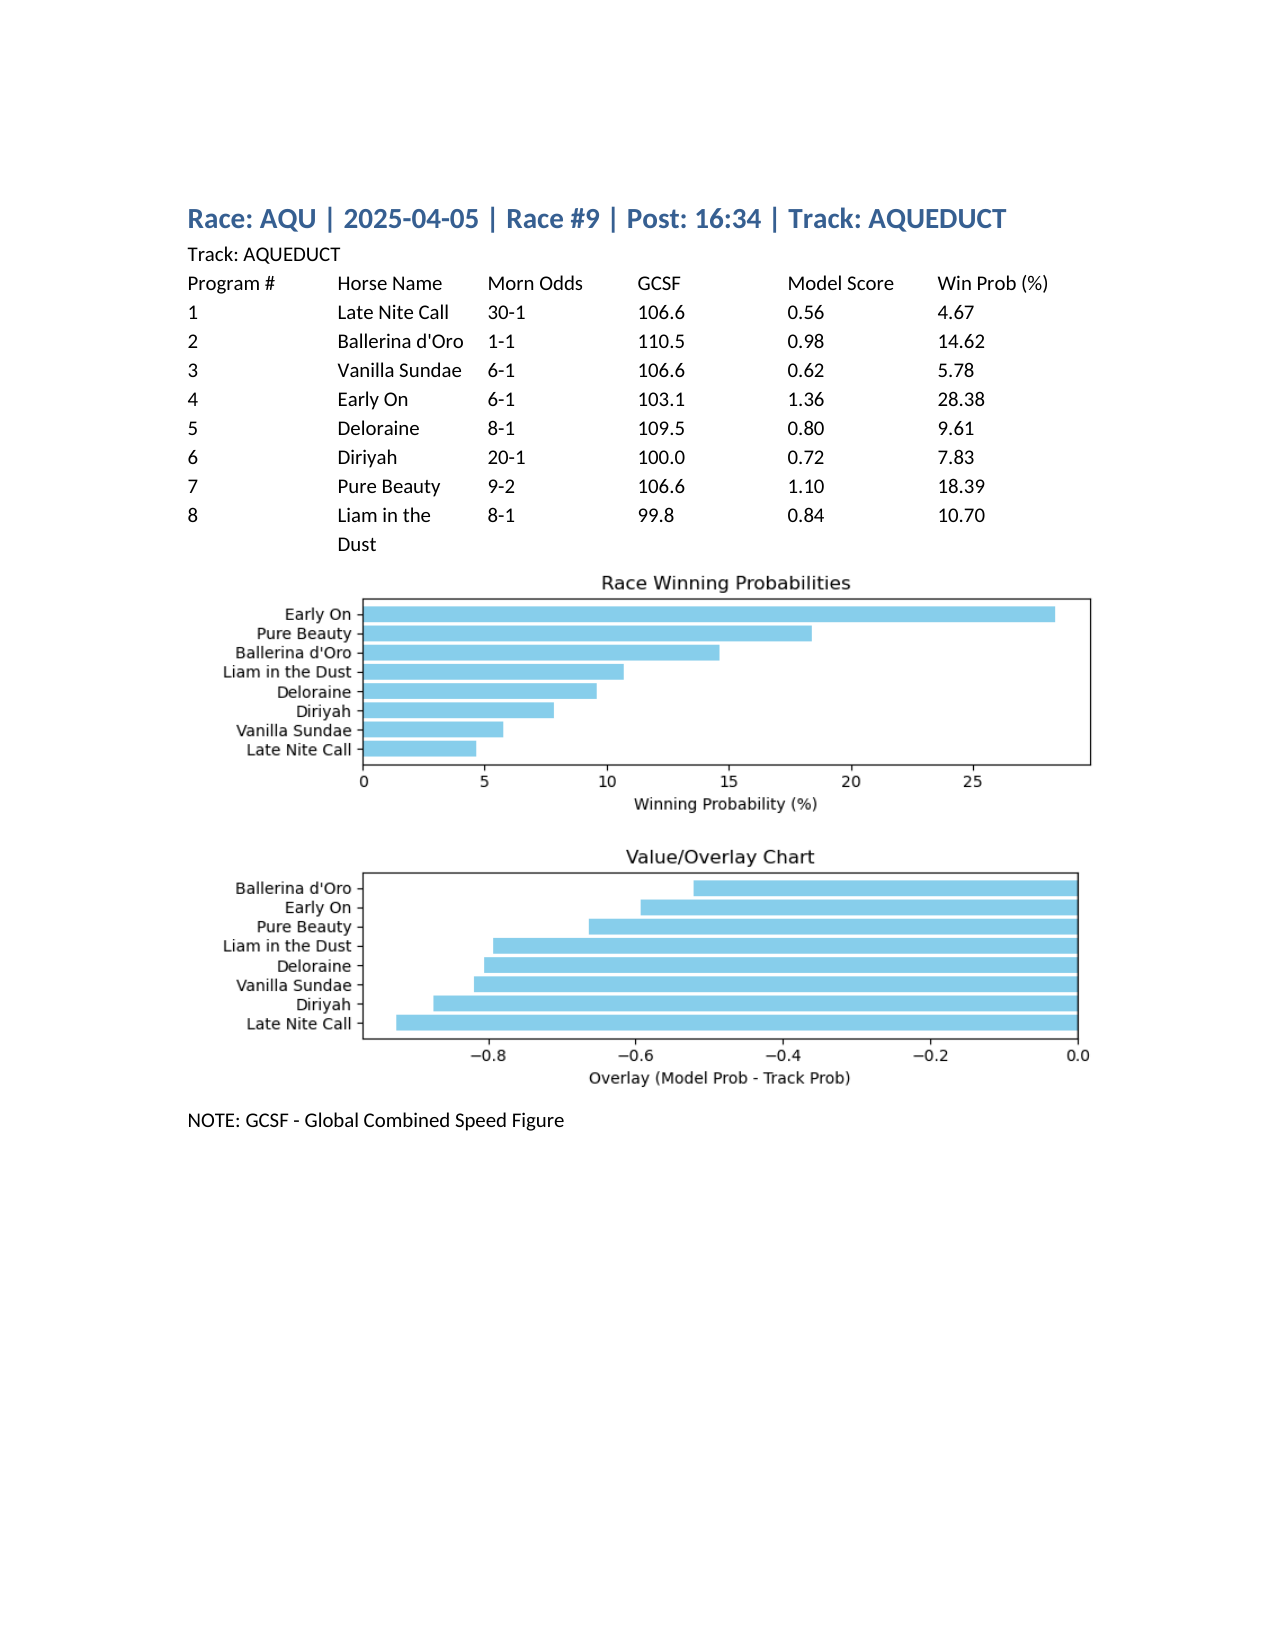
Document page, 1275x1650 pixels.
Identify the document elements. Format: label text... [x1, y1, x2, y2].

table_header Win Prob (%) [926, 270, 1076, 299]
table_cell 7 [176, 473, 326, 502]
table_cell Late Nite Call [326, 299, 476, 328]
table_cell 9.61 [926, 415, 1076, 444]
table_header GCSF [626, 270, 776, 299]
table_cell 0.80 [776, 415, 926, 444]
table_cell 0.72 [776, 444, 926, 473]
table_cell 5.78 [926, 357, 1076, 386]
table_cell Liam in the Dust [326, 502, 476, 560]
table_cell 6-1 [476, 357, 626, 386]
table_cell 9-2 [476, 473, 626, 502]
table_header Program # [176, 270, 326, 299]
table_cell 3 [176, 357, 326, 386]
table_cell 4 [176, 386, 326, 415]
table_cell 106.6 [626, 357, 776, 386]
table_cell 14.62 [926, 328, 1076, 357]
table_cell 6-1 [476, 386, 626, 415]
table_cell 106.6 [626, 299, 776, 328]
table_cell 0.84 [776, 502, 926, 560]
table_cell 20-1 [476, 444, 626, 473]
table_header Horse Name [326, 270, 476, 299]
table_cell 1.36 [776, 386, 926, 415]
table_cell 0.62 [776, 357, 926, 386]
table_cell 8 [176, 502, 326, 560]
table_header Model Score [776, 270, 926, 299]
table_cell Vanilla Sundae [326, 357, 476, 386]
picture [206, 833, 1107, 1104]
table_cell 1.10 [776, 473, 926, 502]
table_cell Early On [326, 386, 476, 415]
table_cell 28.38 [926, 386, 1076, 415]
table_cell 5 [176, 415, 326, 444]
table_cell 4.67 [926, 299, 1076, 328]
table_cell 0.56 [776, 299, 926, 328]
table_cell Deloraine [326, 415, 476, 444]
table_cell 18.39 [926, 473, 1076, 502]
table_cell 99.8 [626, 502, 776, 560]
table_cell 0.98 [776, 328, 926, 357]
table_cell 8-1 [476, 502, 626, 560]
text NOTE: GCSF - Global Combined Speed Figure [187, 1107, 1087, 1133]
table_cell 1-1 [476, 328, 626, 357]
table_cell 2 [176, 328, 326, 357]
table_cell 109.5 [626, 415, 776, 444]
table_cell 100.0 [626, 444, 776, 473]
table_header Morn Odds [476, 270, 626, 299]
table_cell 7.83 [926, 444, 1076, 473]
table_cell 106.6 [626, 473, 776, 502]
table_cell 110.5 [626, 328, 776, 357]
table_cell 1 [176, 299, 326, 328]
subtitle Race: AQU | 2025-04-05 | Race #9 | Post: 16:34 | Track: AQUEDUCT [187, 200, 1087, 236]
table_cell Pure Beauty [326, 473, 476, 502]
table_cell 103.1 [626, 386, 776, 415]
table_cell Diriyah [326, 444, 476, 473]
table_cell 8-1 [476, 415, 626, 444]
table_cell 10.70 [926, 502, 1076, 560]
text Track: AQUEDUCT [187, 241, 1087, 266]
table_cell 6 [176, 444, 326, 473]
table_cell Ballerina d'Oro [326, 328, 476, 357]
picture [206, 560, 1107, 830]
table_cell 30-1 [476, 299, 626, 328]
